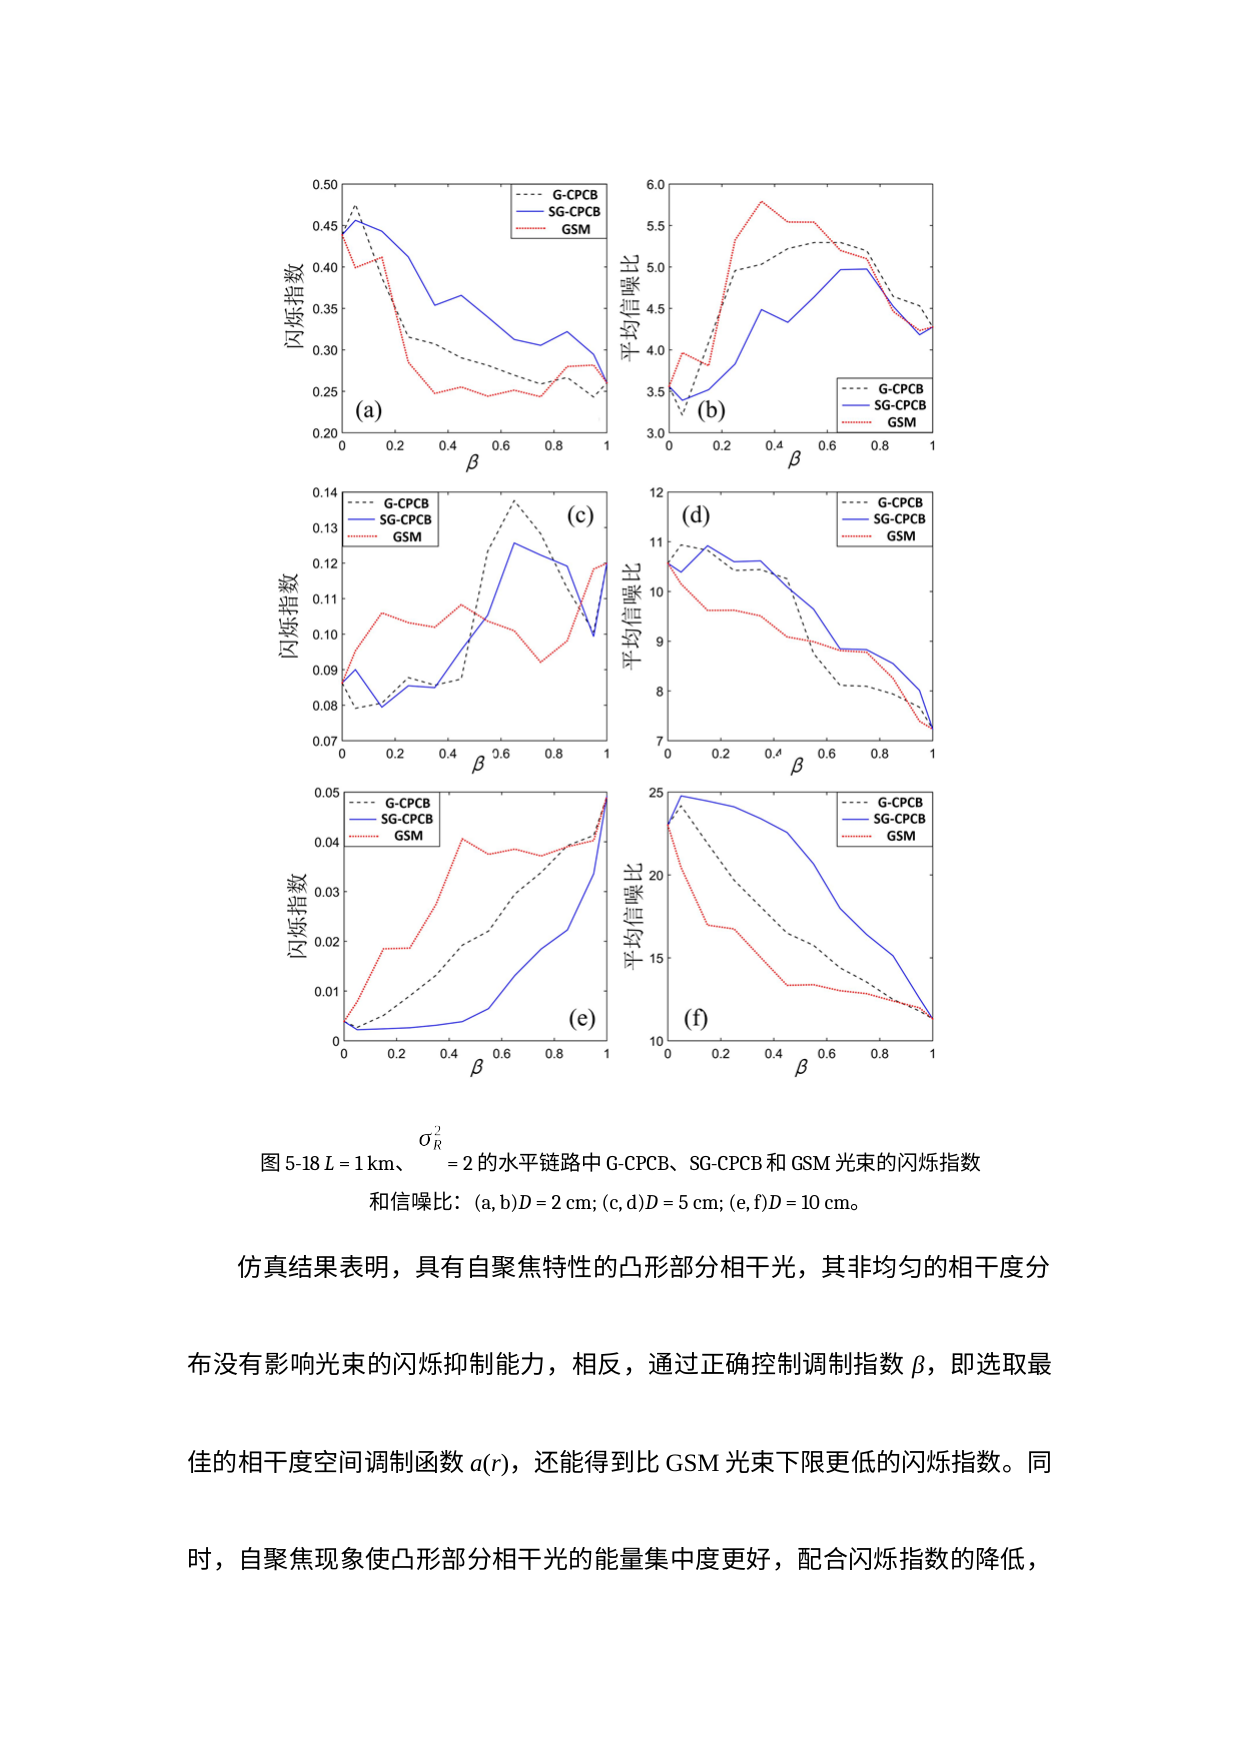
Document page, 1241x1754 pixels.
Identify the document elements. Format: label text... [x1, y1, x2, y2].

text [187, 1233, 1053, 1590]
text 图 5-18 L = 1 km、= 2的水平链路中G-CPCB、SG-CPCB和GSM光束的闪烁指数和信噪比：(a, b)D = 2 cm; (c, d)D = 5 cm; (e, f)D = 10 cm。 [250, 1119, 990, 1216]
picture [273, 162, 967, 1081]
